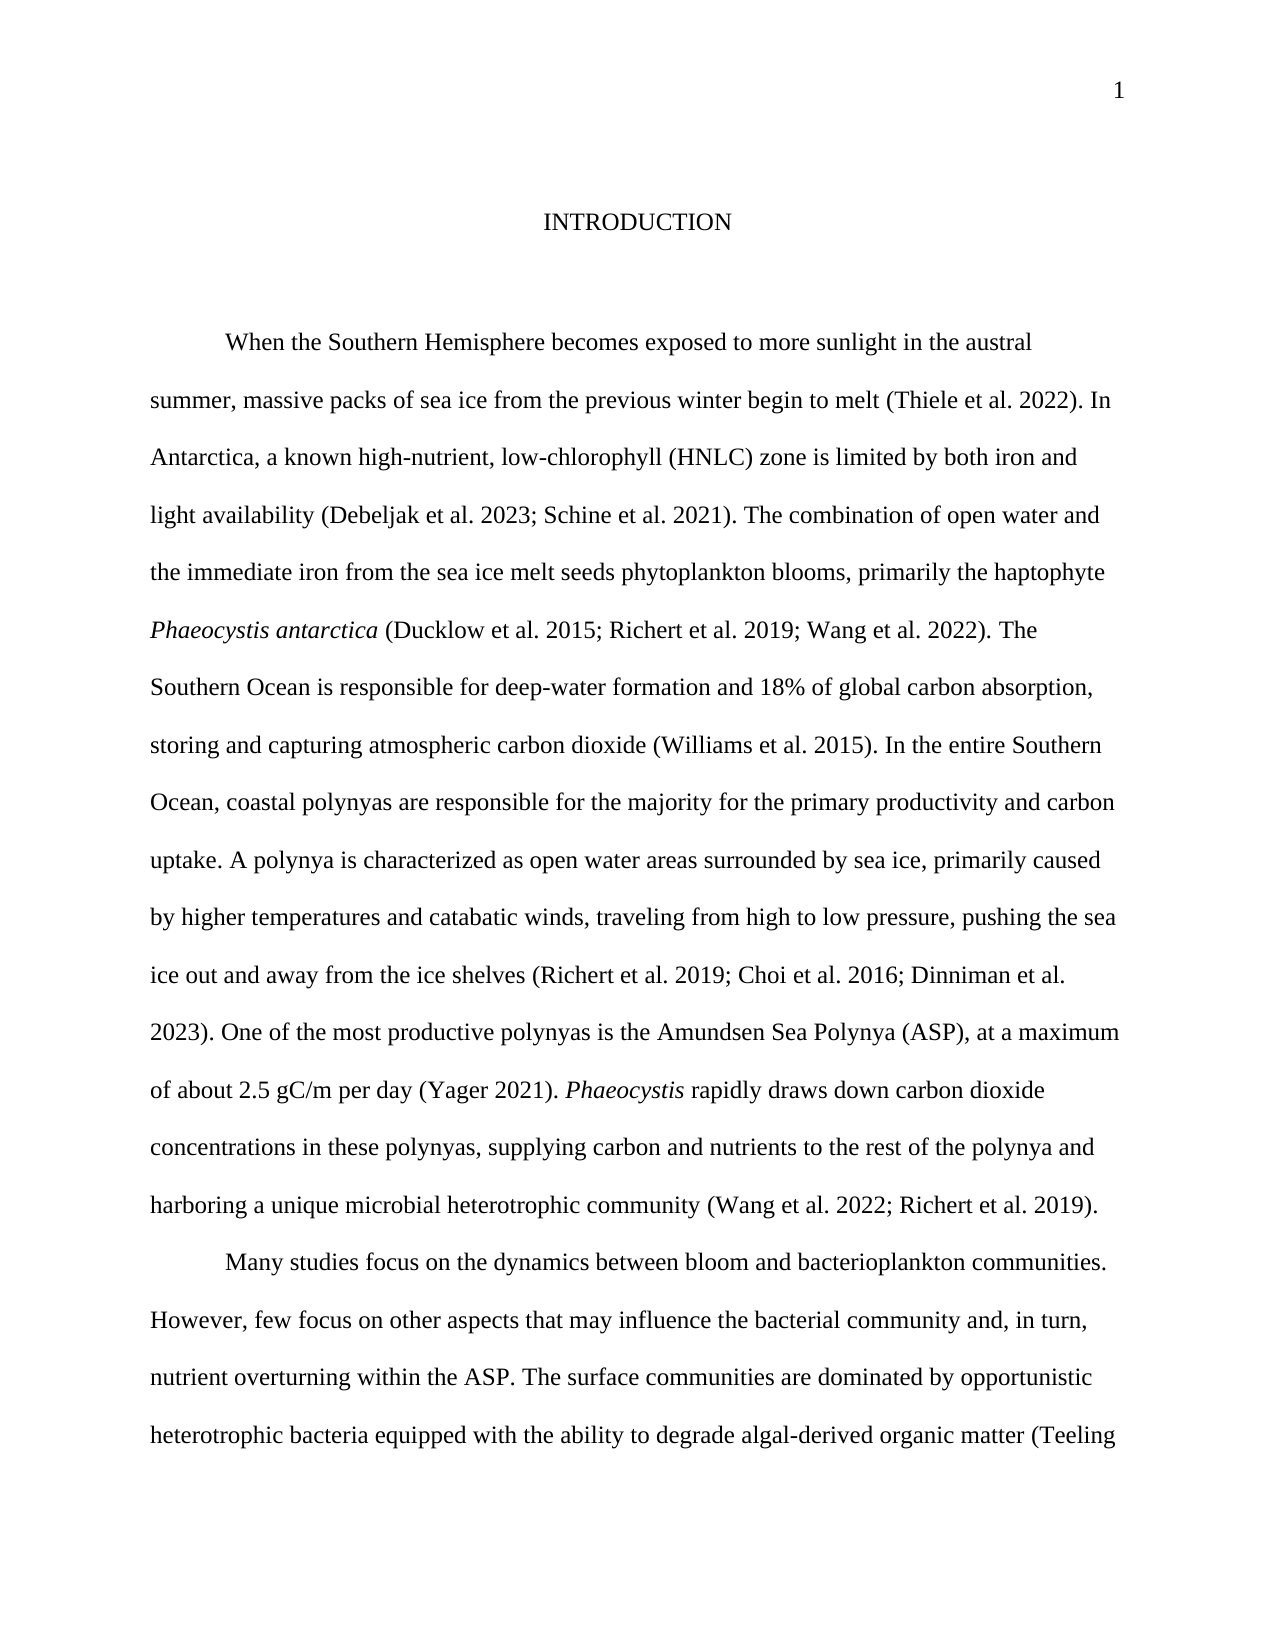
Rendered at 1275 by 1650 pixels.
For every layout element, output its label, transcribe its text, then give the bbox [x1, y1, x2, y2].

text When the Southern Hemisphere becomes exposed to more sunlight in the austral summer, massive packs of sea ice from the previous winter begin to melt (Thiele et al. 2022). In Antarctica, a known high-nutrient, low-chlorophyll (HNLC) zone is limited by both iron and light availability (Debeljak et al. 2023; Schine et al. 2021). The combination of open water and the immediate iron from the sea ice melt seeds phytoplankton blooms, primarily the haptophyte Phaeocystis antarctica (Ducklow et al. 2015; Richert et al. 2019; Wang et al. 2022). The Southern Ocean is responsible for deep-water formation and 18% of global carbon absorption, storing and capturing atmospheric carbon dioxide (Williams et al. 2015). In the entire Southern Ocean, coastal polynyas are responsible for the majority for the primary productivity and carbon uptake. A polynya is characterized as open water areas surrounded by sea ice, primarily caused by higher temperatures and catabatic winds, traveling from high to low pressure, pushing the sea ice out and away from the ice shelves (Richert et al. 2019; Choi et al. 2016; Dinniman et al. 2023). One of the most productive polynyas is the Amundsen Sea Polynya (ASP), at a maximum of about 2.5 gC/m per day (Yager 2021). Phaeocystis rapidly draws down carbon dioxide concentrations in these polynyas, supplying carbon and nutrients to the rest of the polynya and harboring a unique microbial heterotrophic community (Wang et al. 2022; Richert et al. 2019). [150, 265, 1125, 1218]
text INTRODUCTION [150, 207, 1125, 236]
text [150, 1247, 1125, 1448]
